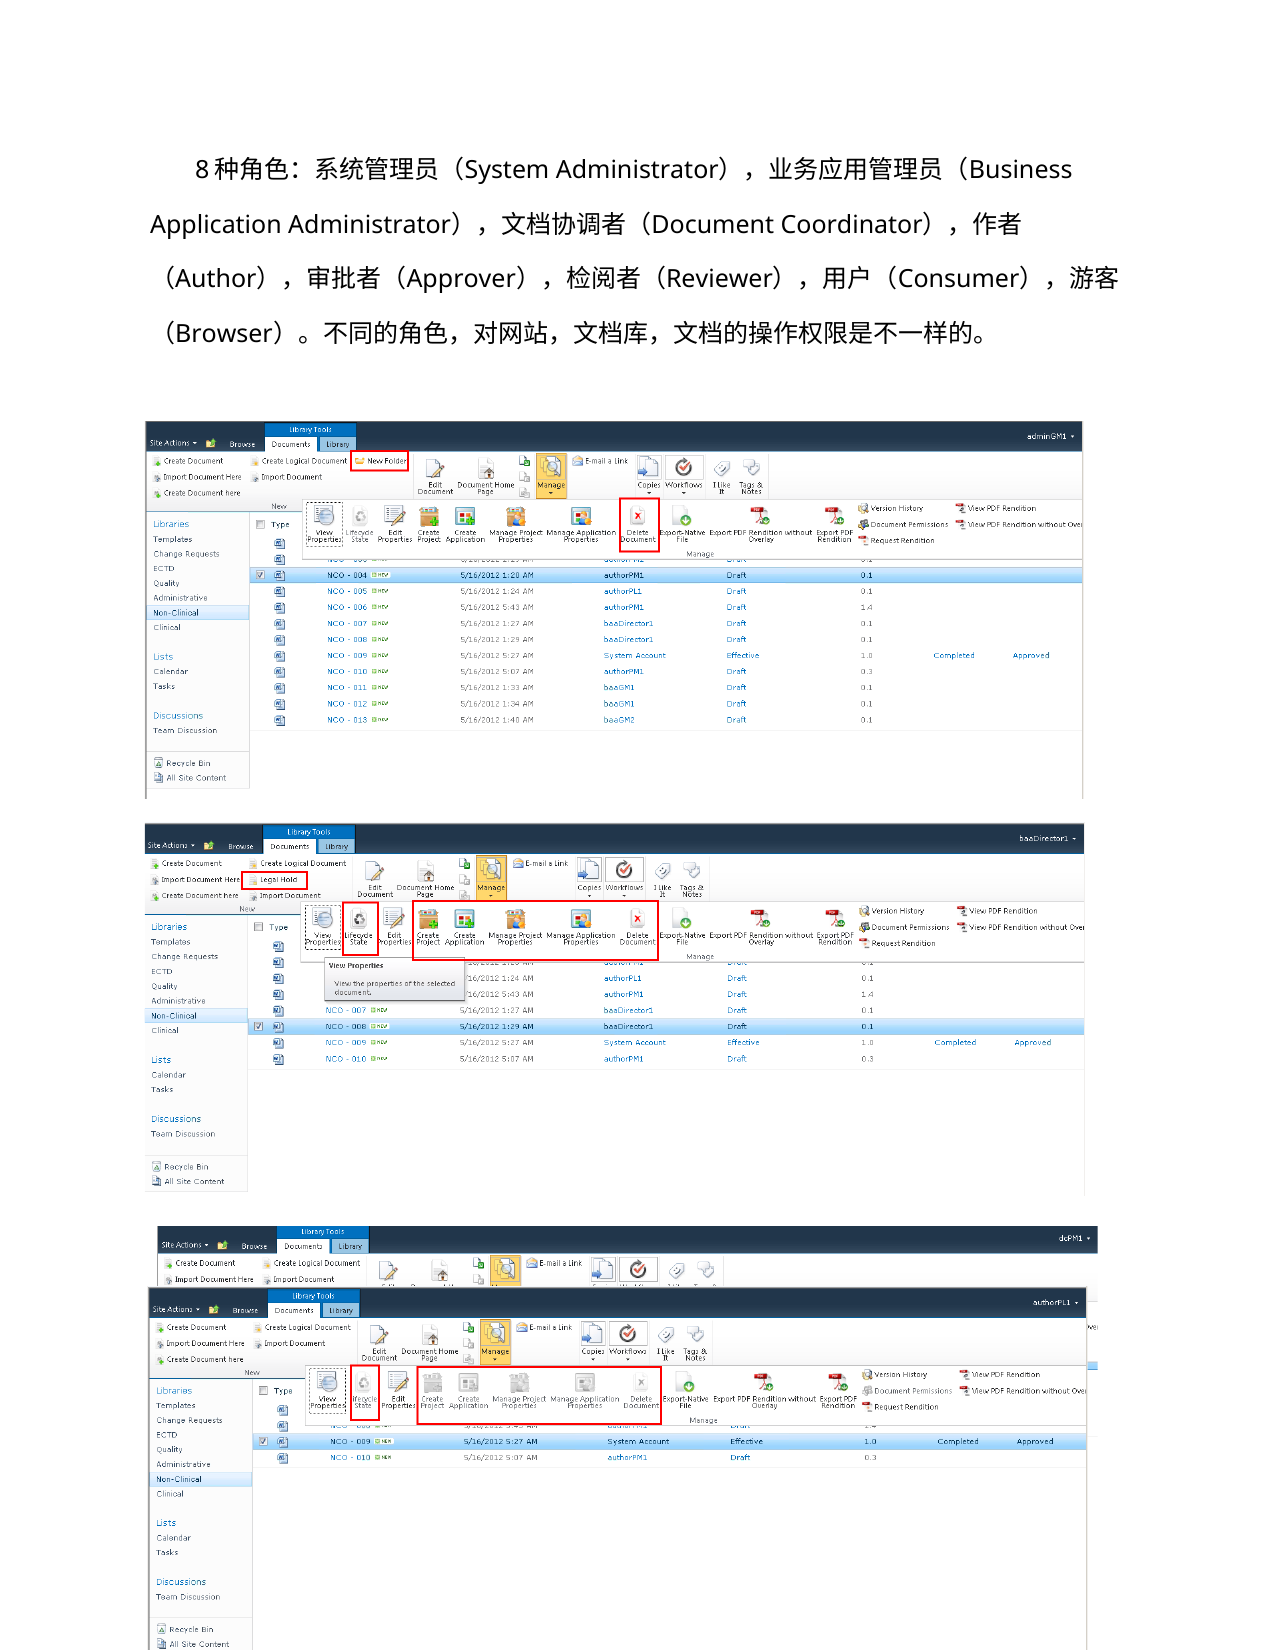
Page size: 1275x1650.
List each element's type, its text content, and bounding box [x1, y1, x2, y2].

picture [144, 822, 1085, 1196]
picture [144, 421, 1084, 799]
text 8种角色：系统管理员（System Administrator），业务应用管理员（Business Application Administrator），文档协调者（Document Coordinator），作者（Author），审批者（Approver），检阅者（Reviewer），用户（Consumer），游客（Browser）。不同的角色，对网站，文档库，文档的操作权限是不一样的。 [150, 150, 1125, 349]
picture [147, 1226, 1098, 1650]
